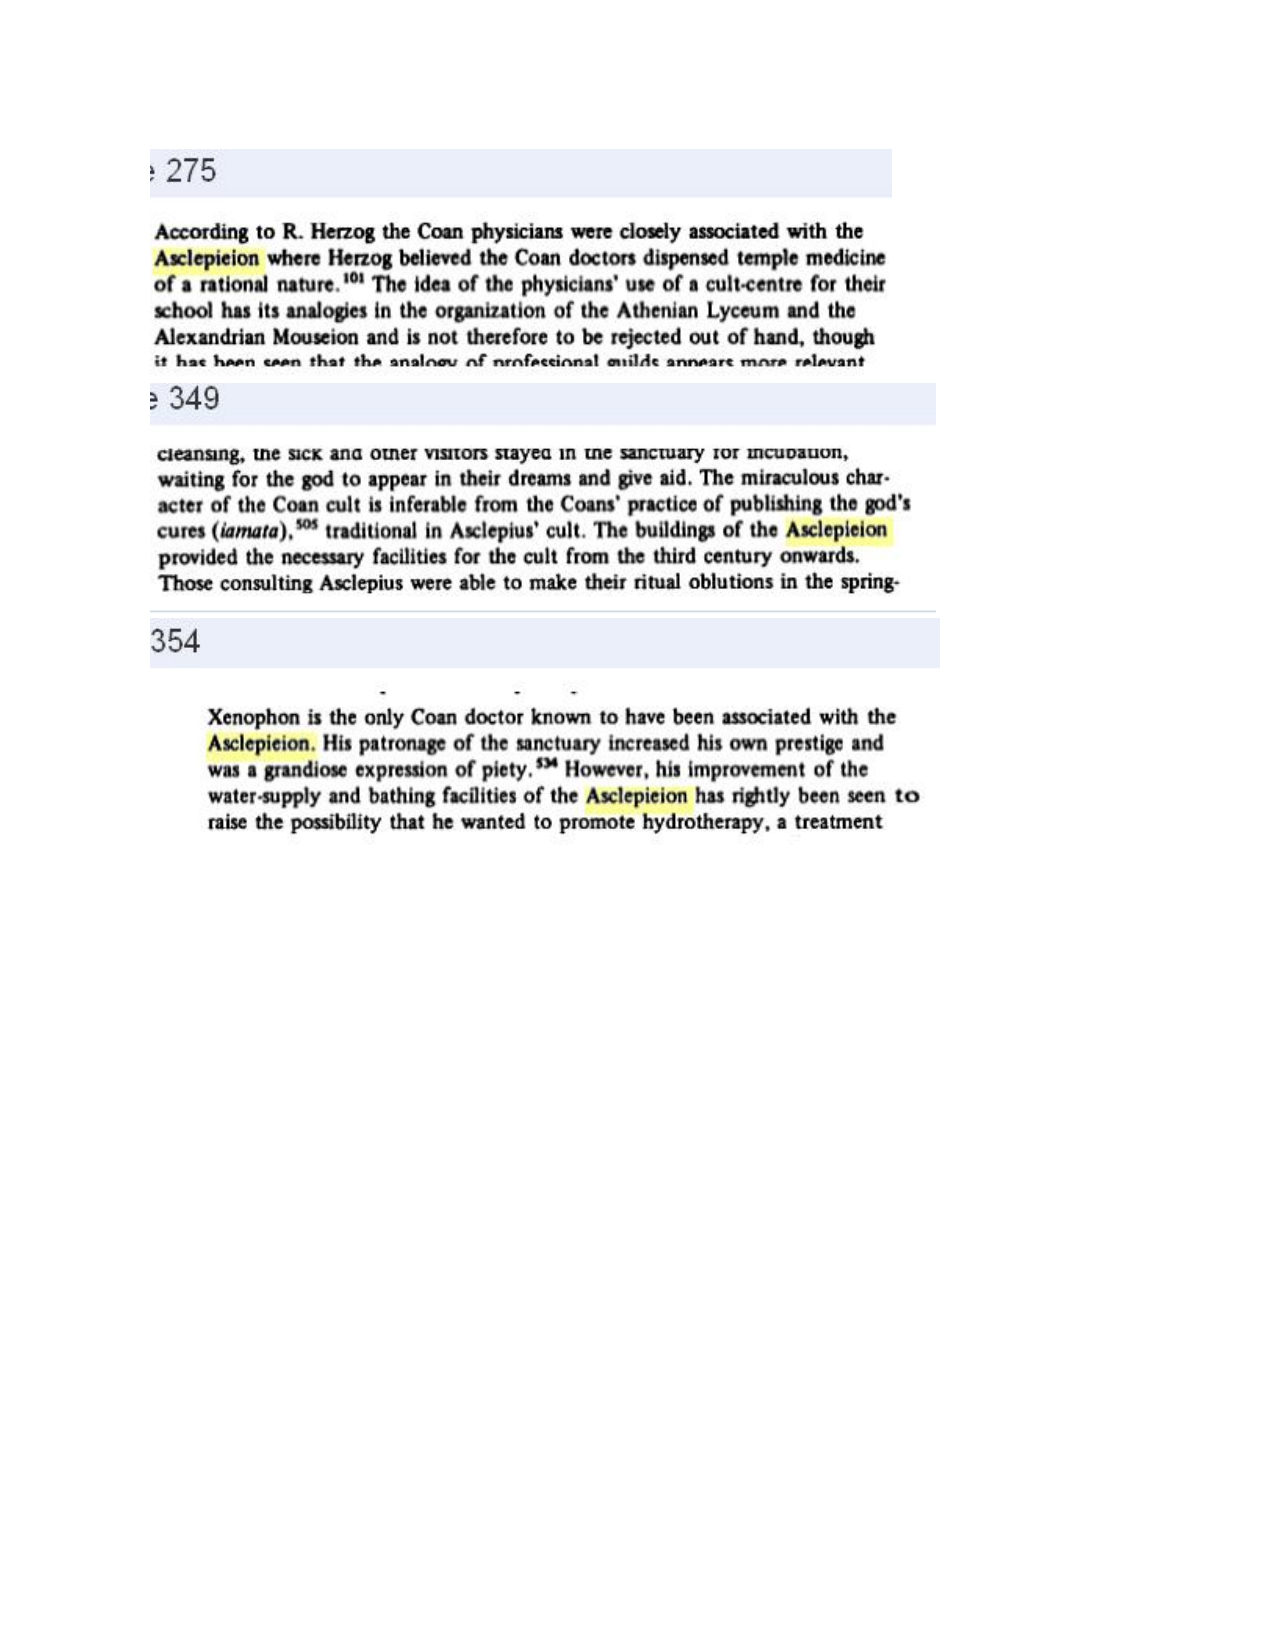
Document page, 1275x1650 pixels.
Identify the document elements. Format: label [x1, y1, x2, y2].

picture [150, 149, 936, 614]
picture [150, 618, 940, 851]
